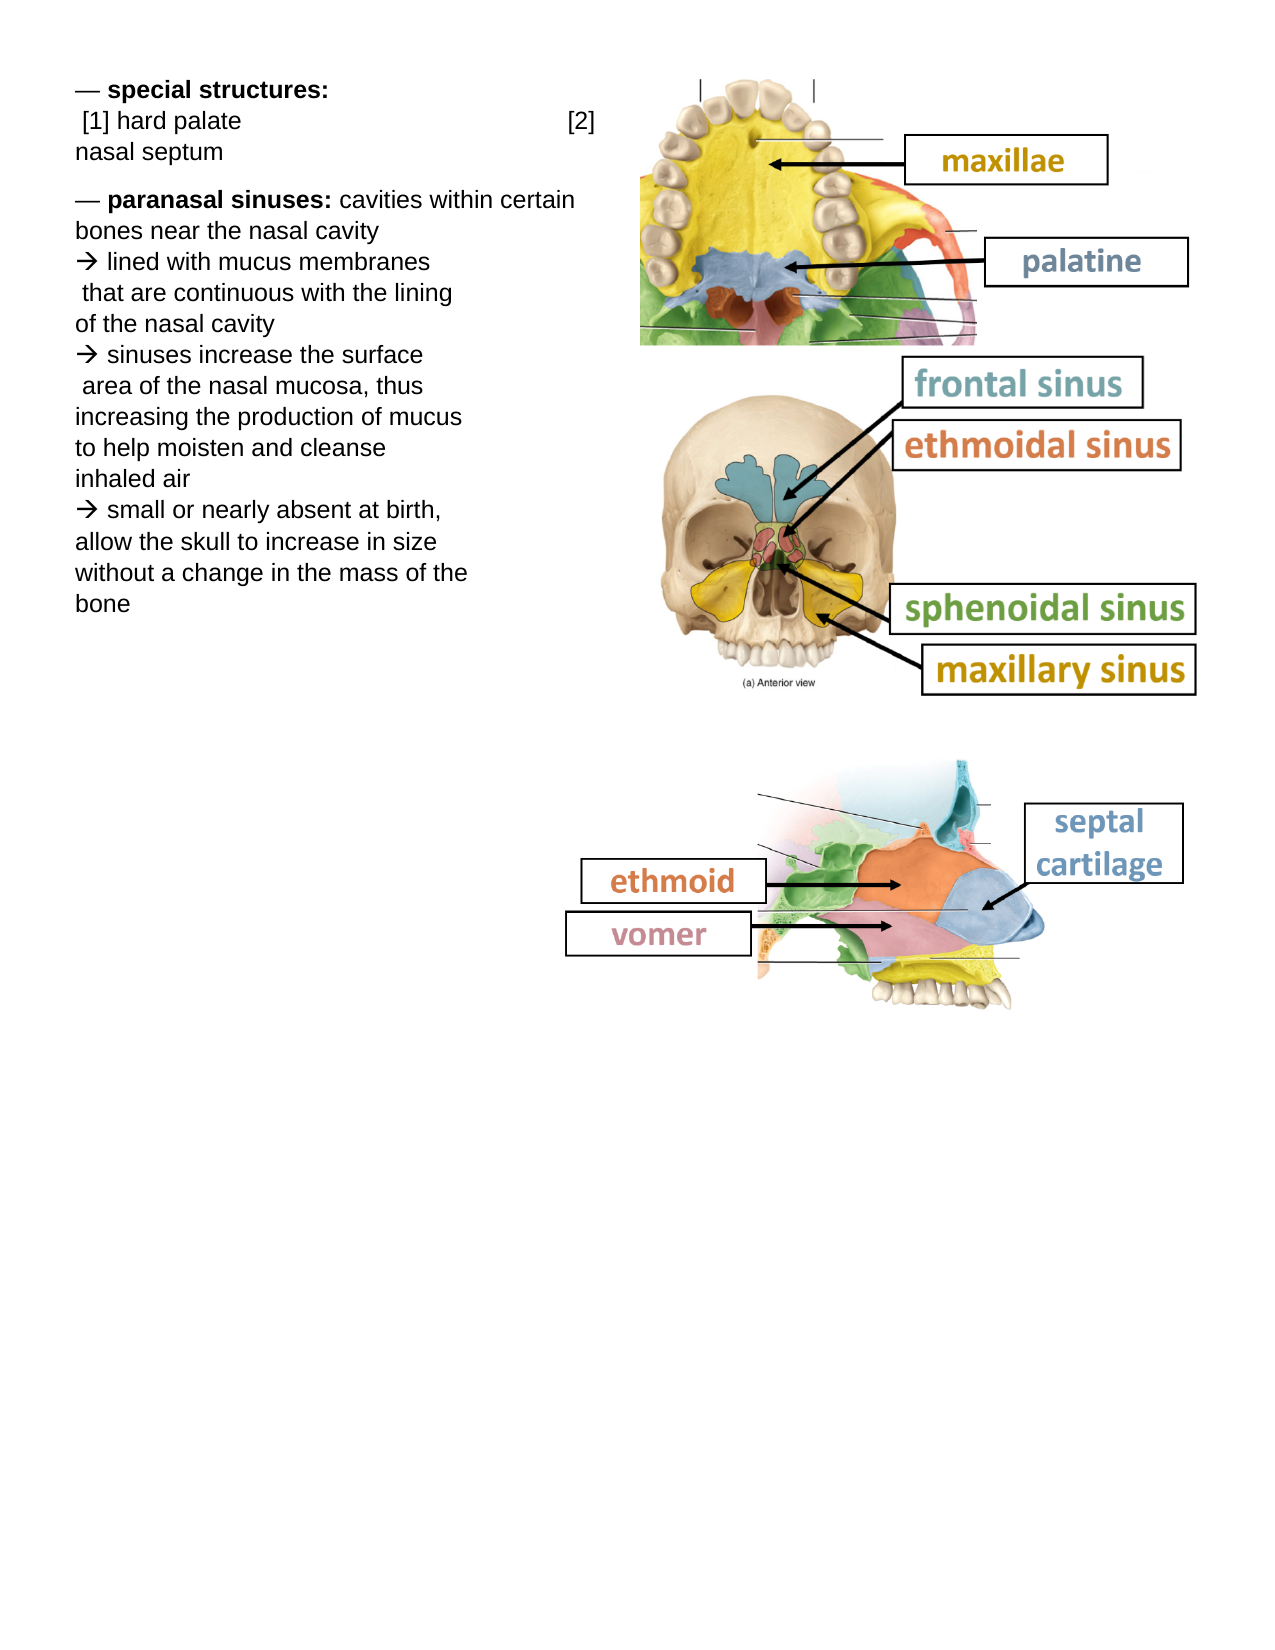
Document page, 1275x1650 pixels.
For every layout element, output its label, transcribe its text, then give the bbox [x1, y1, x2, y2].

picture [637, 75, 1205, 708]
text — special structures: [1] hard palate [2] nasal septum [75, 75, 637, 166]
text — paranasal sinuses: cavities within certain bones near the nasal cavity lined with mucus membranes that are continuous with the lining of the nasal cavity sinuses increase the surface area of the nasal mucosa, thus increasing the production of mucus to help moisten and cleanse inhaled air small or nearly absent at birth, allow the skull to increase in size without a change in the mass of the bone [75, 185, 638, 648]
picture [550, 748, 1199, 1013]
